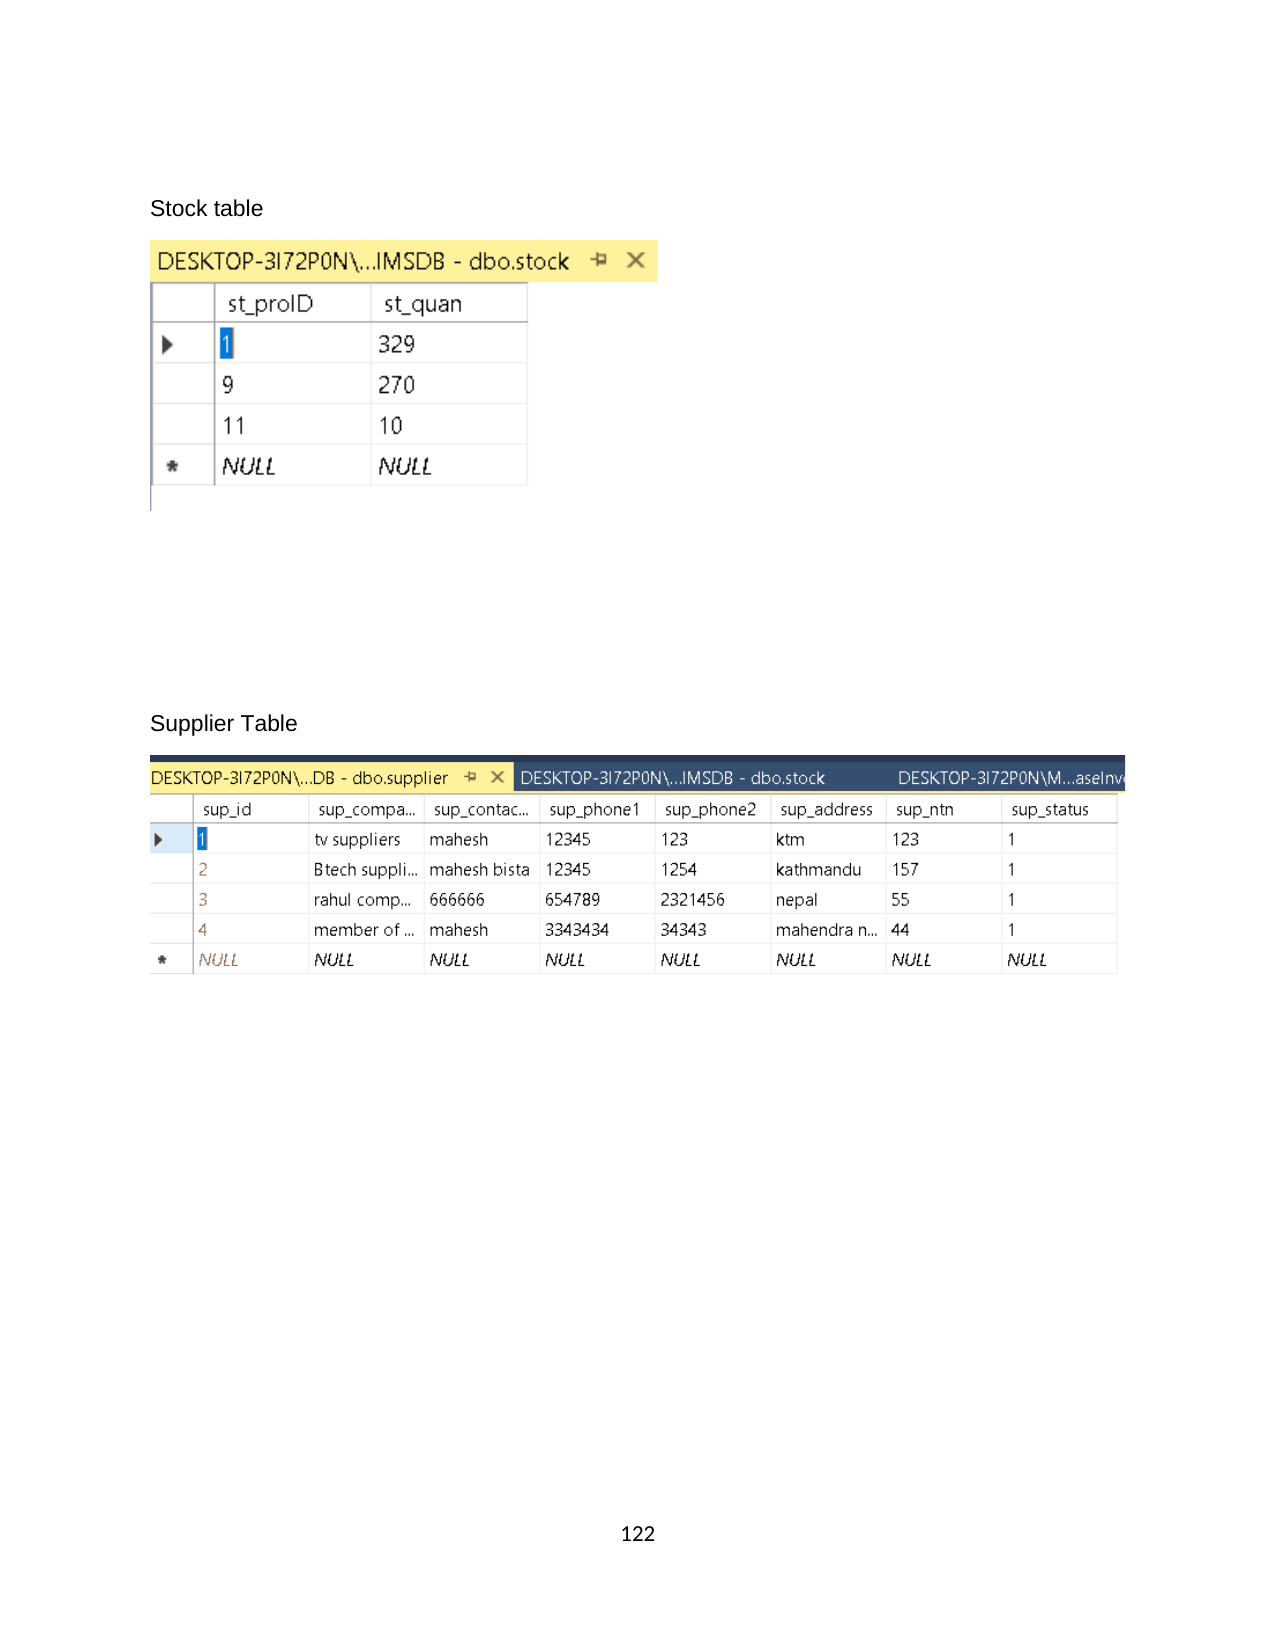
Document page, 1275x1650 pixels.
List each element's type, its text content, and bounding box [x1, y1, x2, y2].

picture [150, 755, 1125, 1155]
text Supplier Table [150, 710, 1125, 736]
picture [150, 240, 658, 511]
text Stock table [150, 195, 1125, 221]
